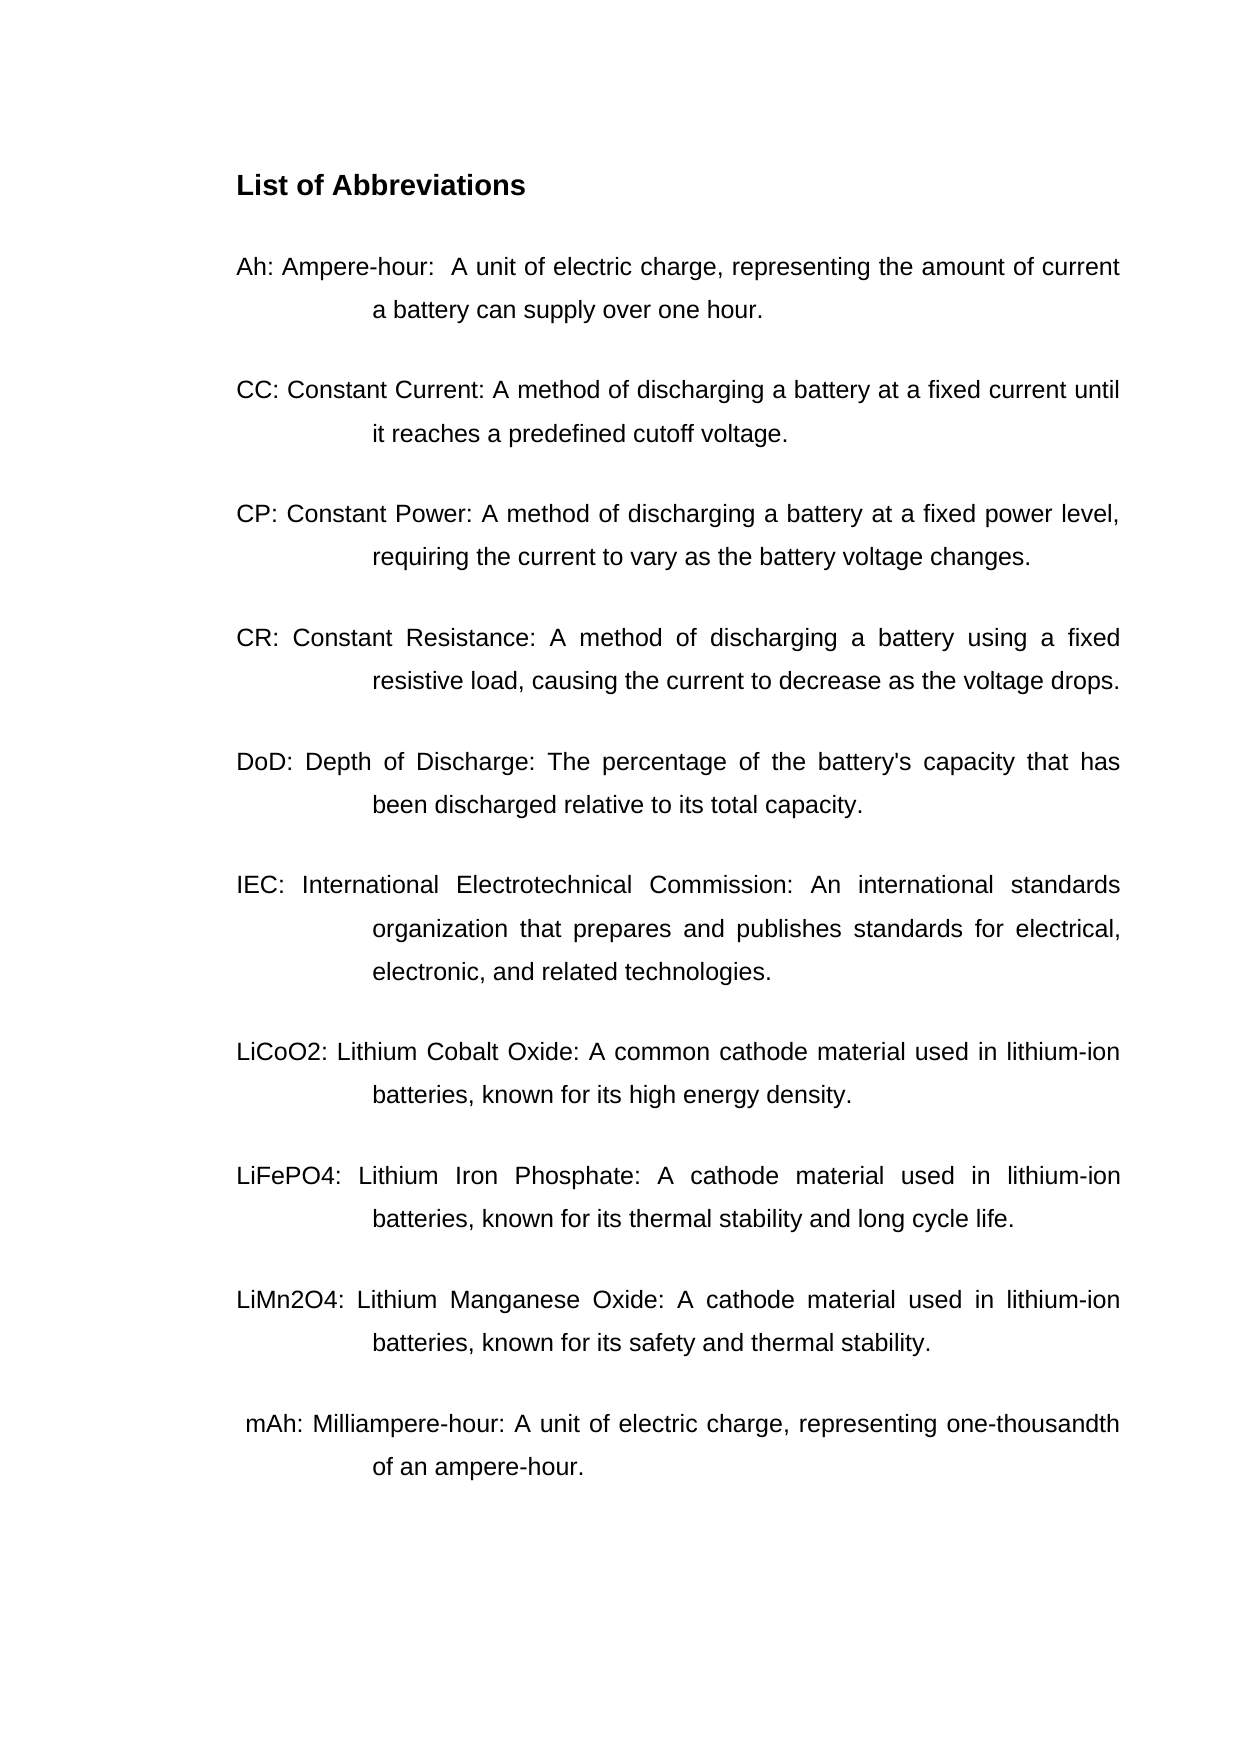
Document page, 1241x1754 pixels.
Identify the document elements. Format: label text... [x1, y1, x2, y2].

list Ah: Ampere-hour: A unit of electric charge, representing the amount of current a battery can supply over one hour. [236, 252, 1122, 323]
list LiMn2O4: Lithium Manganese Oxide: A cathode material used in lithium-ion batteries, known for its safety and thermal stability. [236, 1285, 1122, 1357]
subtitle List of Abbreviations [236, 168, 1122, 202]
list CR: Constant Resistance: A method of discharging a battery using a fixed resistive load, causing the current to decrease as the voltage drops. [236, 623, 1122, 695]
list LiCoO2: Lithium Cobalt Oxide: A common cathode material used in lithium-ion batteries, known for its high energy density. [236, 1037, 1122, 1109]
list mAh: Milliampere-hour: A unit of electric charge, representing one-thousandth of an ampere-hour. [236, 1408, 1122, 1480]
list CC: Constant Current: A method of discharging a battery at a fixed current until it reaches a predefined cutoff voltage. [236, 375, 1122, 447]
list IEC: International Electrotechnical Commission: An international standards organization that prepares and publishes standards for electrical, electronic, and related technologies. [236, 870, 1122, 985]
list LiFePO4: Lithium Iron Phosphate: A cathode material used in lithium-ion batteries, known for its thermal stability and long cycle life. [236, 1161, 1122, 1233]
list DoD: Depth of Discharge: The percentage of the battery's capacity that has been discharged relative to its total capacity. [236, 747, 1122, 818]
list CP: Constant Power: A method of discharging a battery at a fixed power level, requiring the current to vary as the battery voltage changes. [236, 499, 1122, 571]
